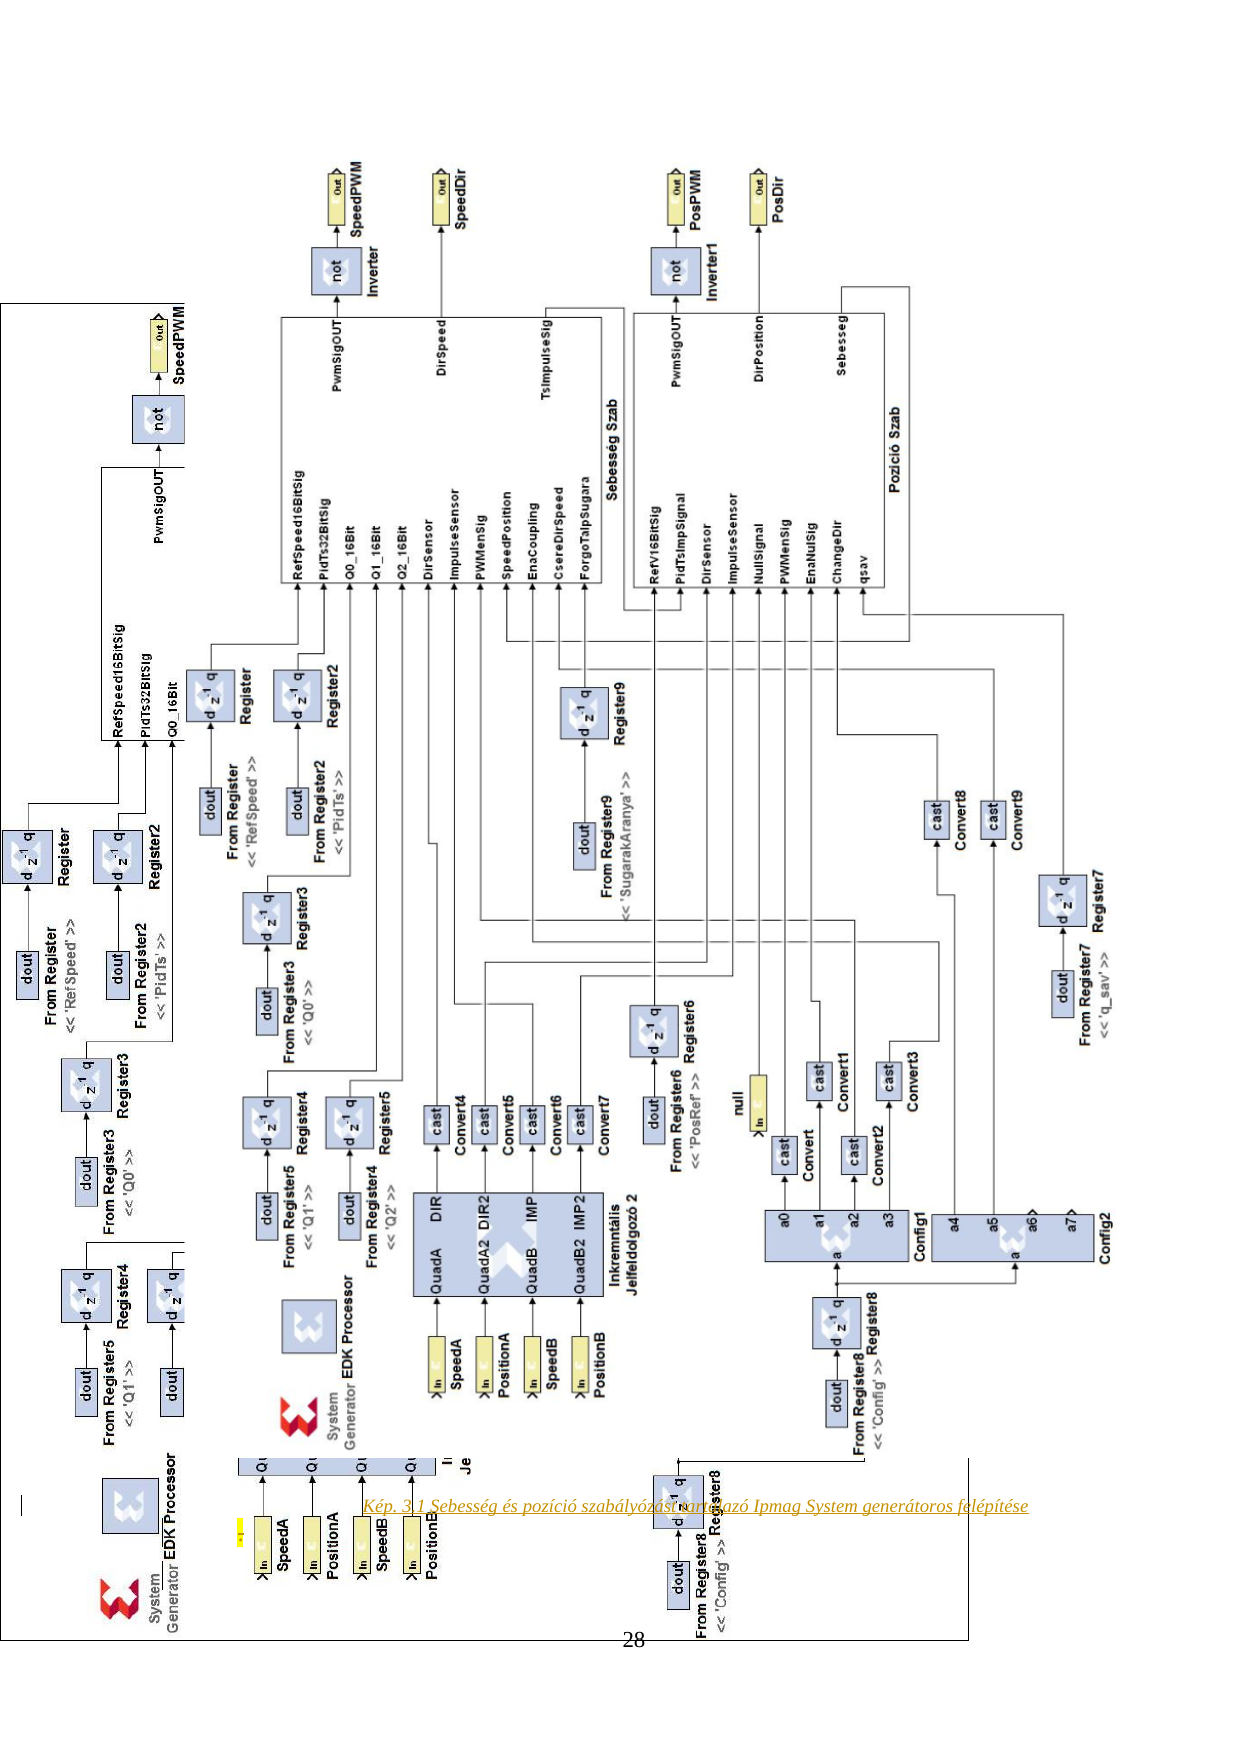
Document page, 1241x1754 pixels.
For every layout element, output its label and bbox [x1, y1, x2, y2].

picture [1, 160, 1115, 1640]
